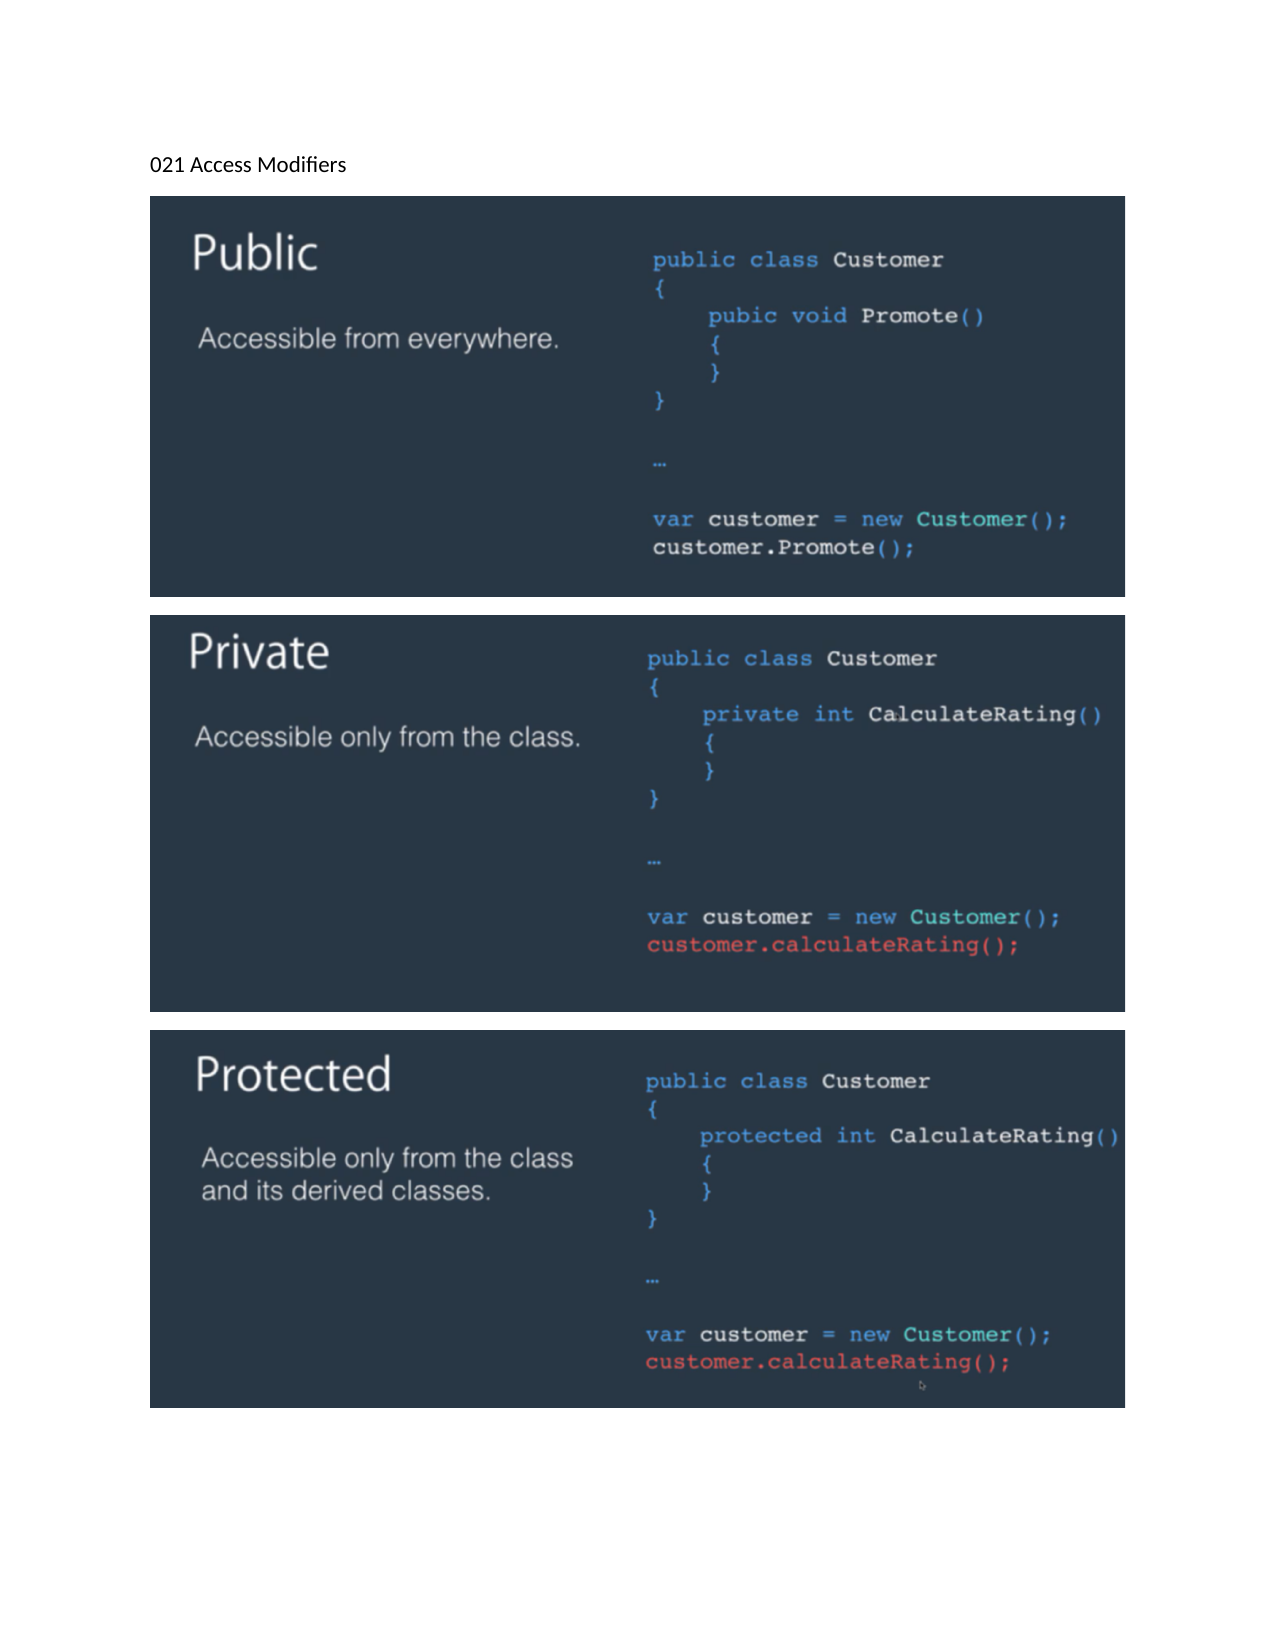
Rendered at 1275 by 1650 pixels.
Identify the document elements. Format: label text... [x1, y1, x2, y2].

picture [150, 615, 1125, 1012]
text 021 Access Modifiers [150, 150, 1125, 178]
picture [150, 196, 1125, 597]
picture [150, 1030, 1125, 1408]
